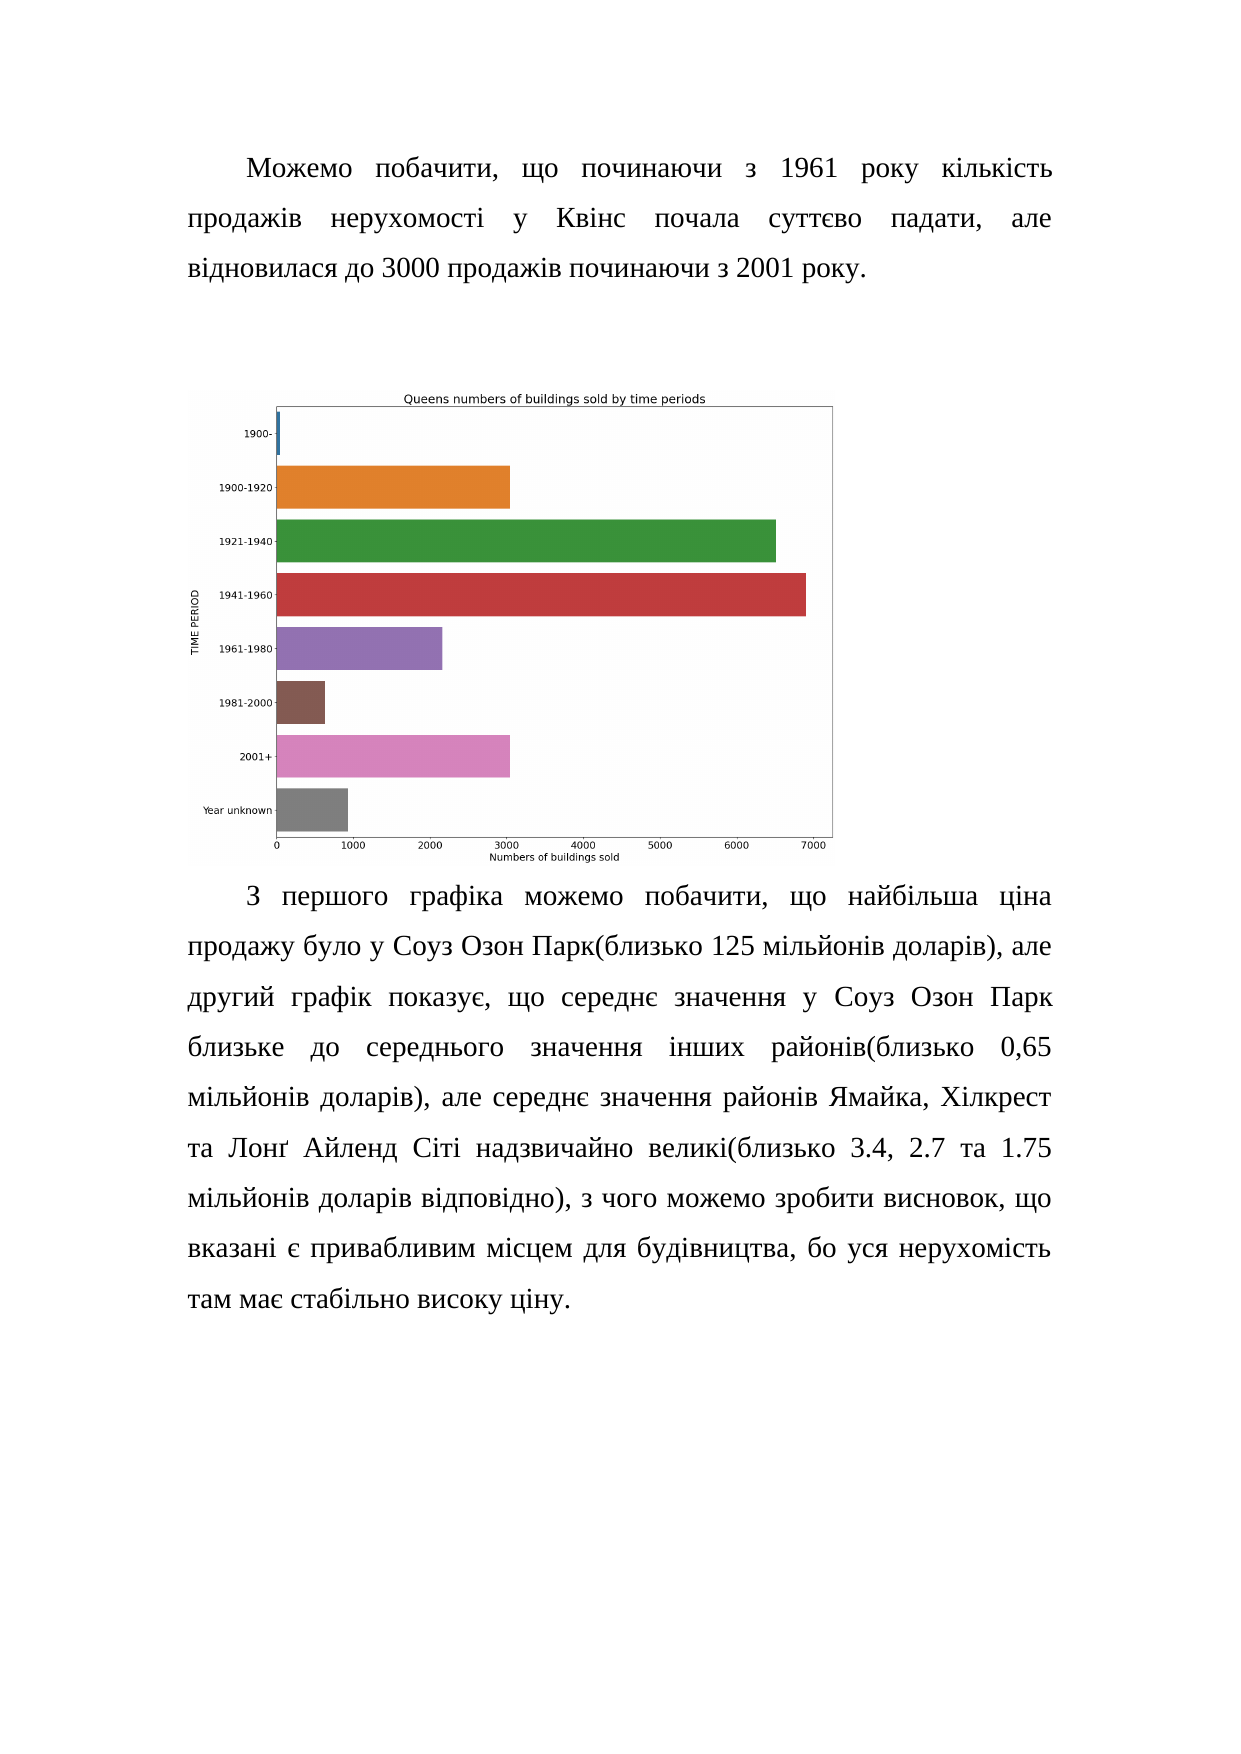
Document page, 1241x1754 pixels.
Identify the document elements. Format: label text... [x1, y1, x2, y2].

picture [187, 390, 836, 866]
text Можемо побачити, що починаючи з 1961 року кількість продажів нерухомості у Квінс почала суттєво падати, але відновилася до 3000 продажів починаючи з 2001 року. [187, 150, 1053, 284]
text З першого графіка можемо побачити, що найбільша ціна продажу було у Cоуз Озон Парк(близько 125 мільйонів доларів), але другий графік показує, що середнє значення у Cоуз Озон Парк близьке до середнього значення інших районів(близько 0,65 мільйонів доларів), але середнє значення районів Ямайка, Хілкрест та Лонґ Айленд Сіті надзвичайно великі(близько 3.4, 2.7 та 1.75 мільйонів доларів відповідно), з чого можемо зробити висновок, що вказані є привабливим місцем для будівництва, бо уся нерухомість там має стабільно високу ціну. [187, 878, 1053, 1314]
